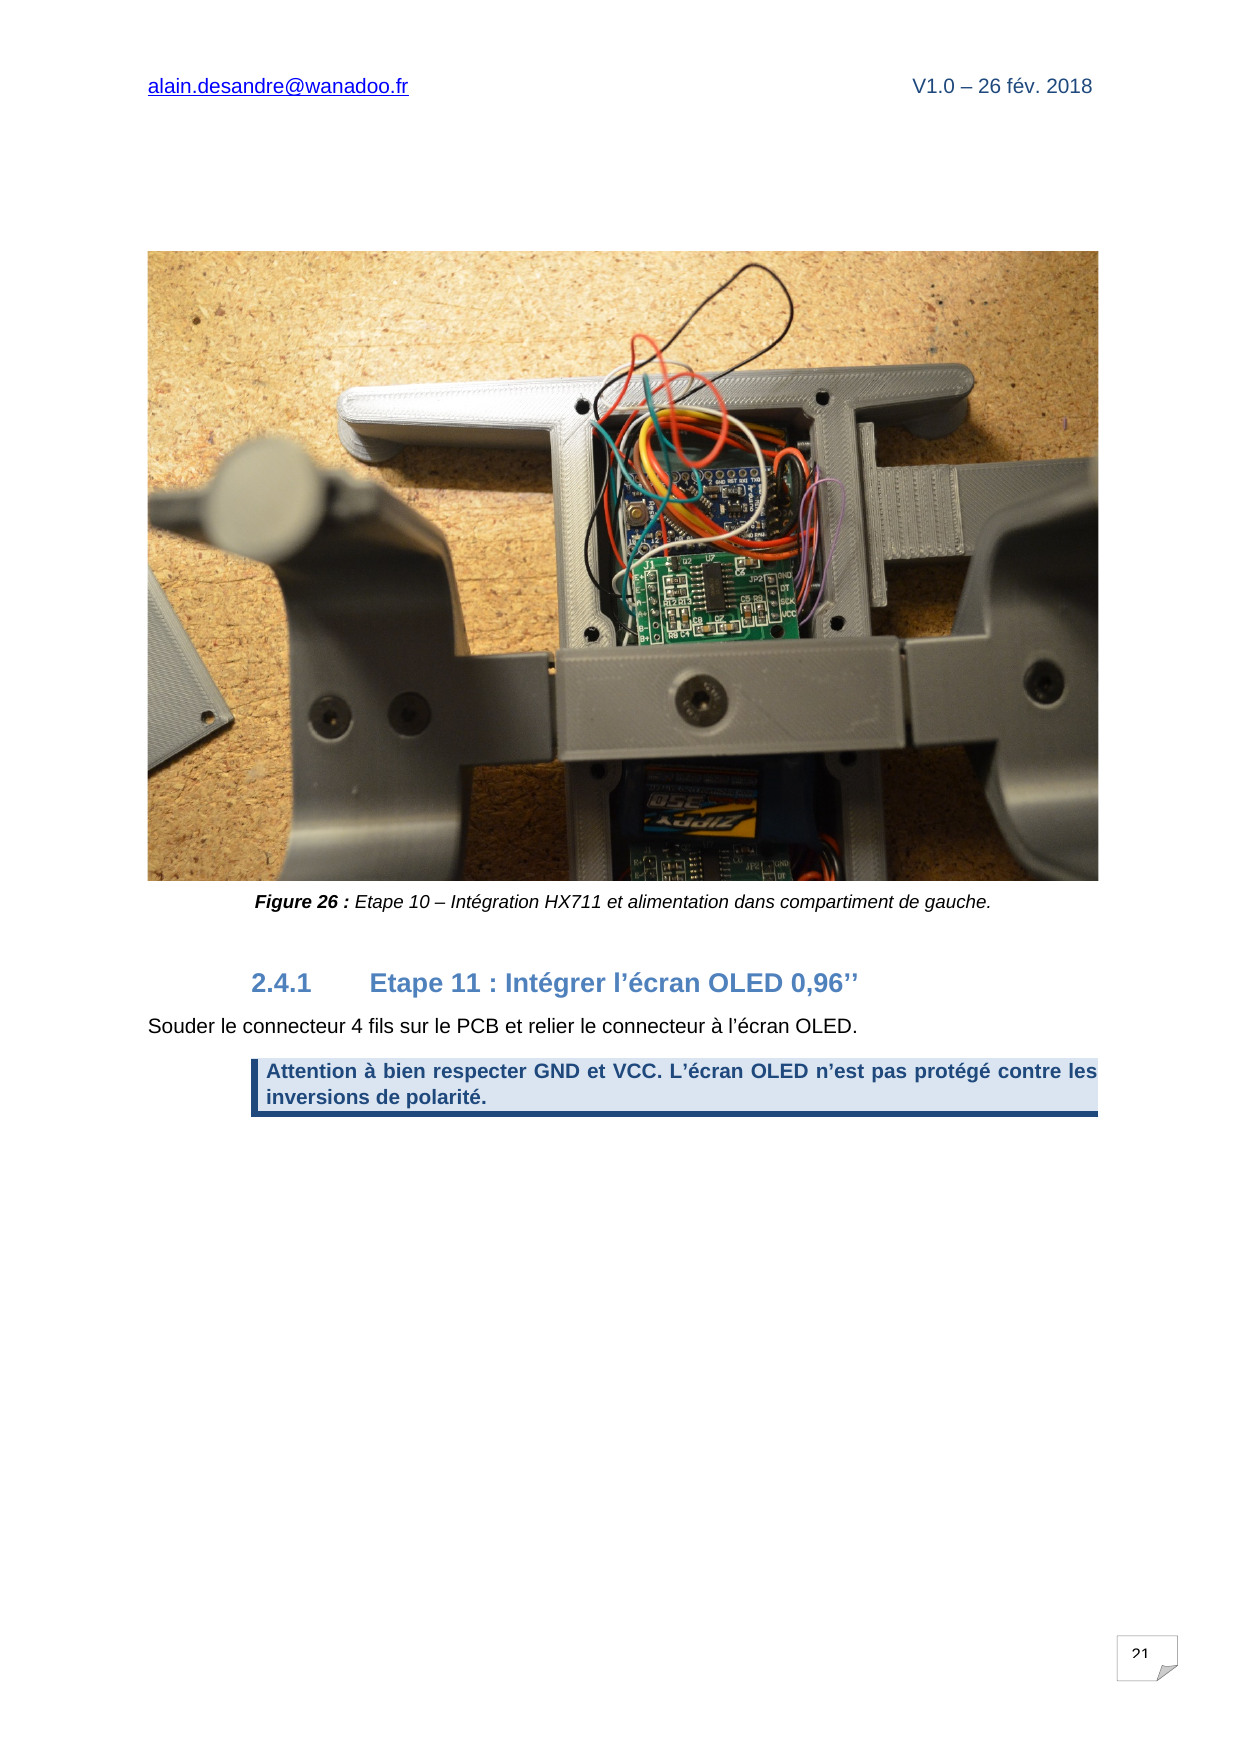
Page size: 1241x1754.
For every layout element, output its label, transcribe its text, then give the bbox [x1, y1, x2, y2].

subtitle Etape 11 : Intégrer l’écran OLED 0,96’’ [251, 967, 1098, 998]
text Attention à bien respecter GND et VCC. L’écran OLED n’est pas protégé contre les inversions de polarité. [251, 1058, 1098, 1111]
text Figure 26 : Etape 10 – Intégration HX711 et alimentation dans compartiment de gauche. [148, 891, 1098, 913]
text Souder le connecteur 4 fils sur le PCB et relier le connecteur à l’écran OLED. [148, 1014, 1098, 1038]
picture [147, 251, 1099, 881]
